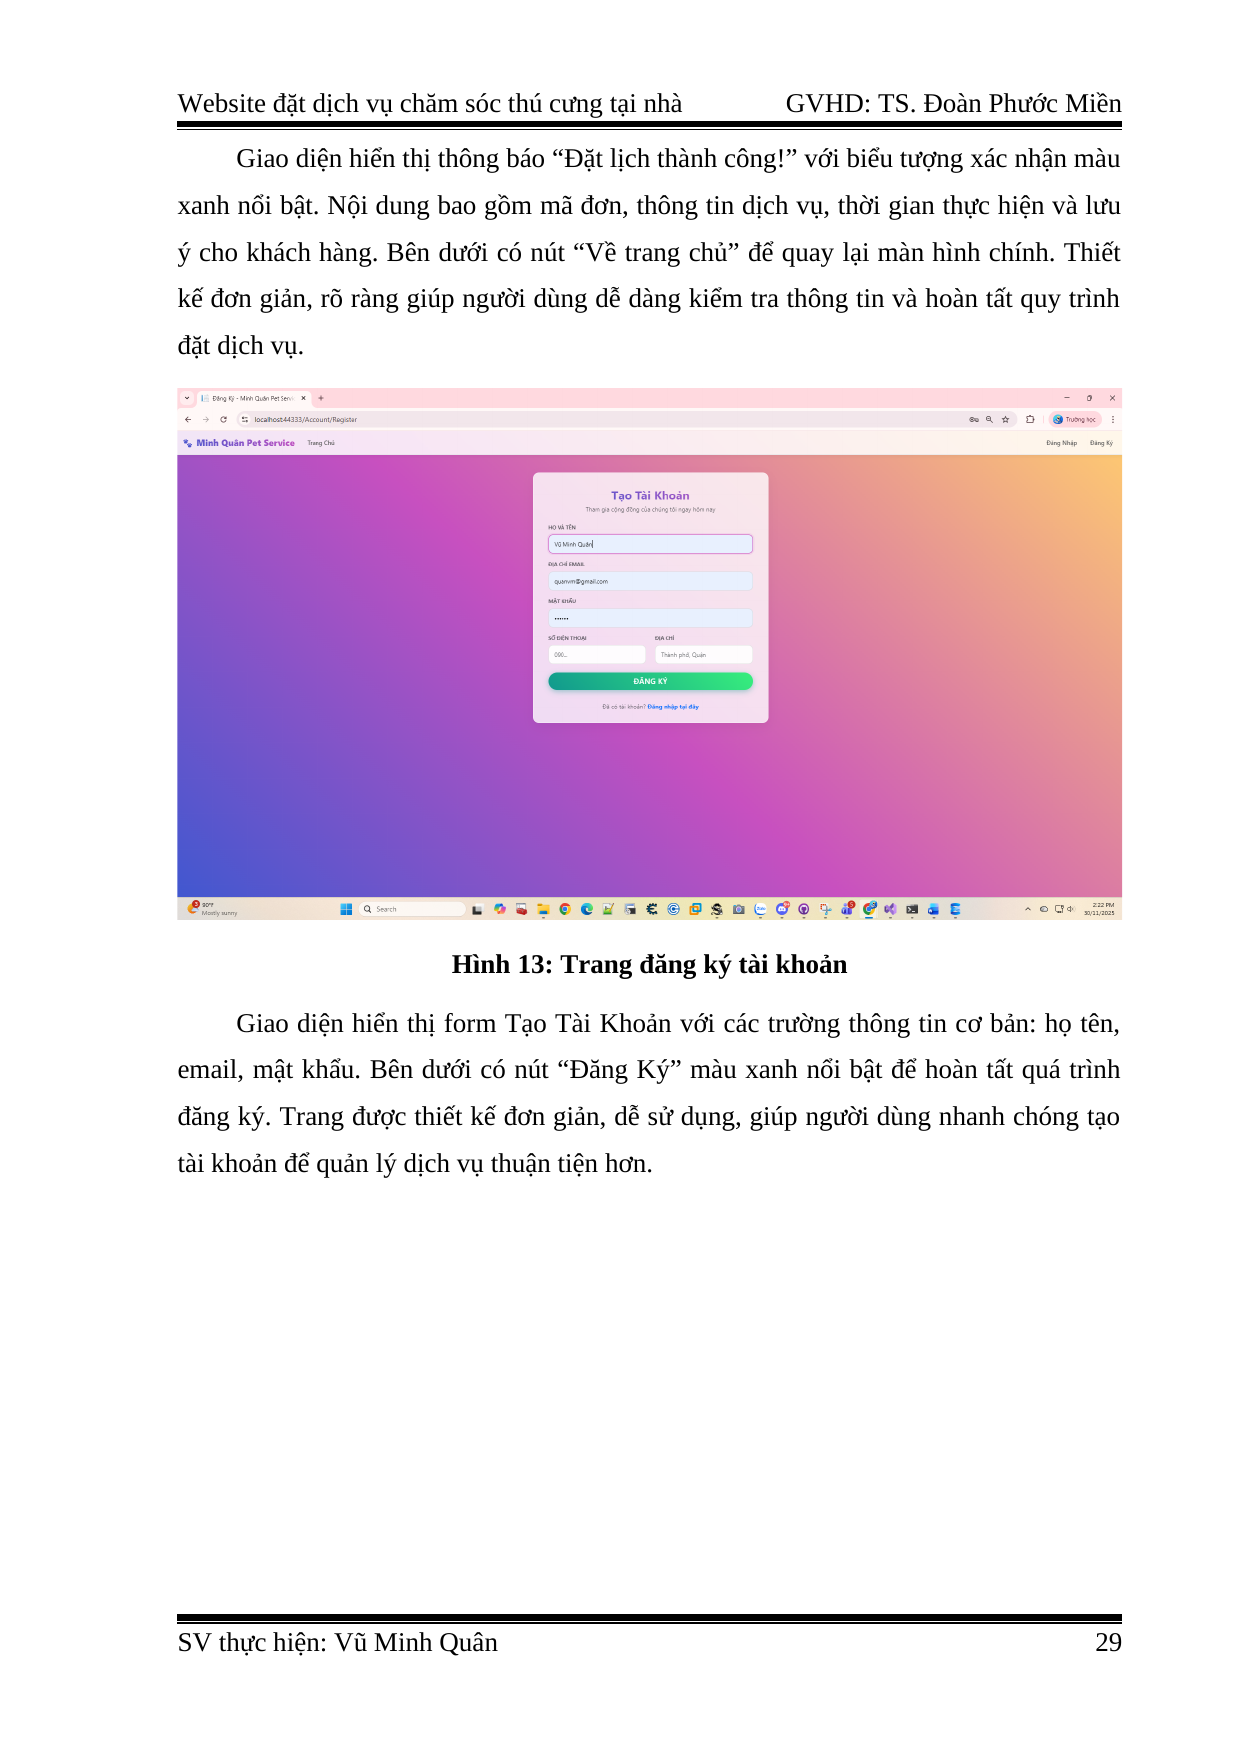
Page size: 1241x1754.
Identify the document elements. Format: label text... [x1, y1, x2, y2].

picture [177, 388, 1123, 920]
text Giao diện hiển thị form Tạo Tài Khoản với các trường thông tin cơ bản: họ tên, email, mật khẩu. Bên dưới có nút “Đăng Ký” màu xanh nổi bật để hoàn tất quá trình đăng ký. Trang được thiết kế đơn giản, dễ sử dụng, giúp người dùng nhanh chóng tạo tài khoản để quản lý dịch vụ thuận tiện hơn. [177, 1007, 1122, 1178]
text Giao diện hiển thị thông báo “Đặt lịch thành công!” với biểu tượng xác nhận màu xanh nổi bật. Nội dung bao gồm mã đơn, thông tin dịch vụ, thời gian thực hiện và lưu ý cho khách hàng. Bên dưới có nút “Về trang chủ” để quay lại màn hình chính. Thiết kế đơn giản, rõ ràng giúp người dùng dễ dàng kiểm tra thông tin và hoàn tất quy trình đặt dịch vụ. [177, 143, 1122, 360]
